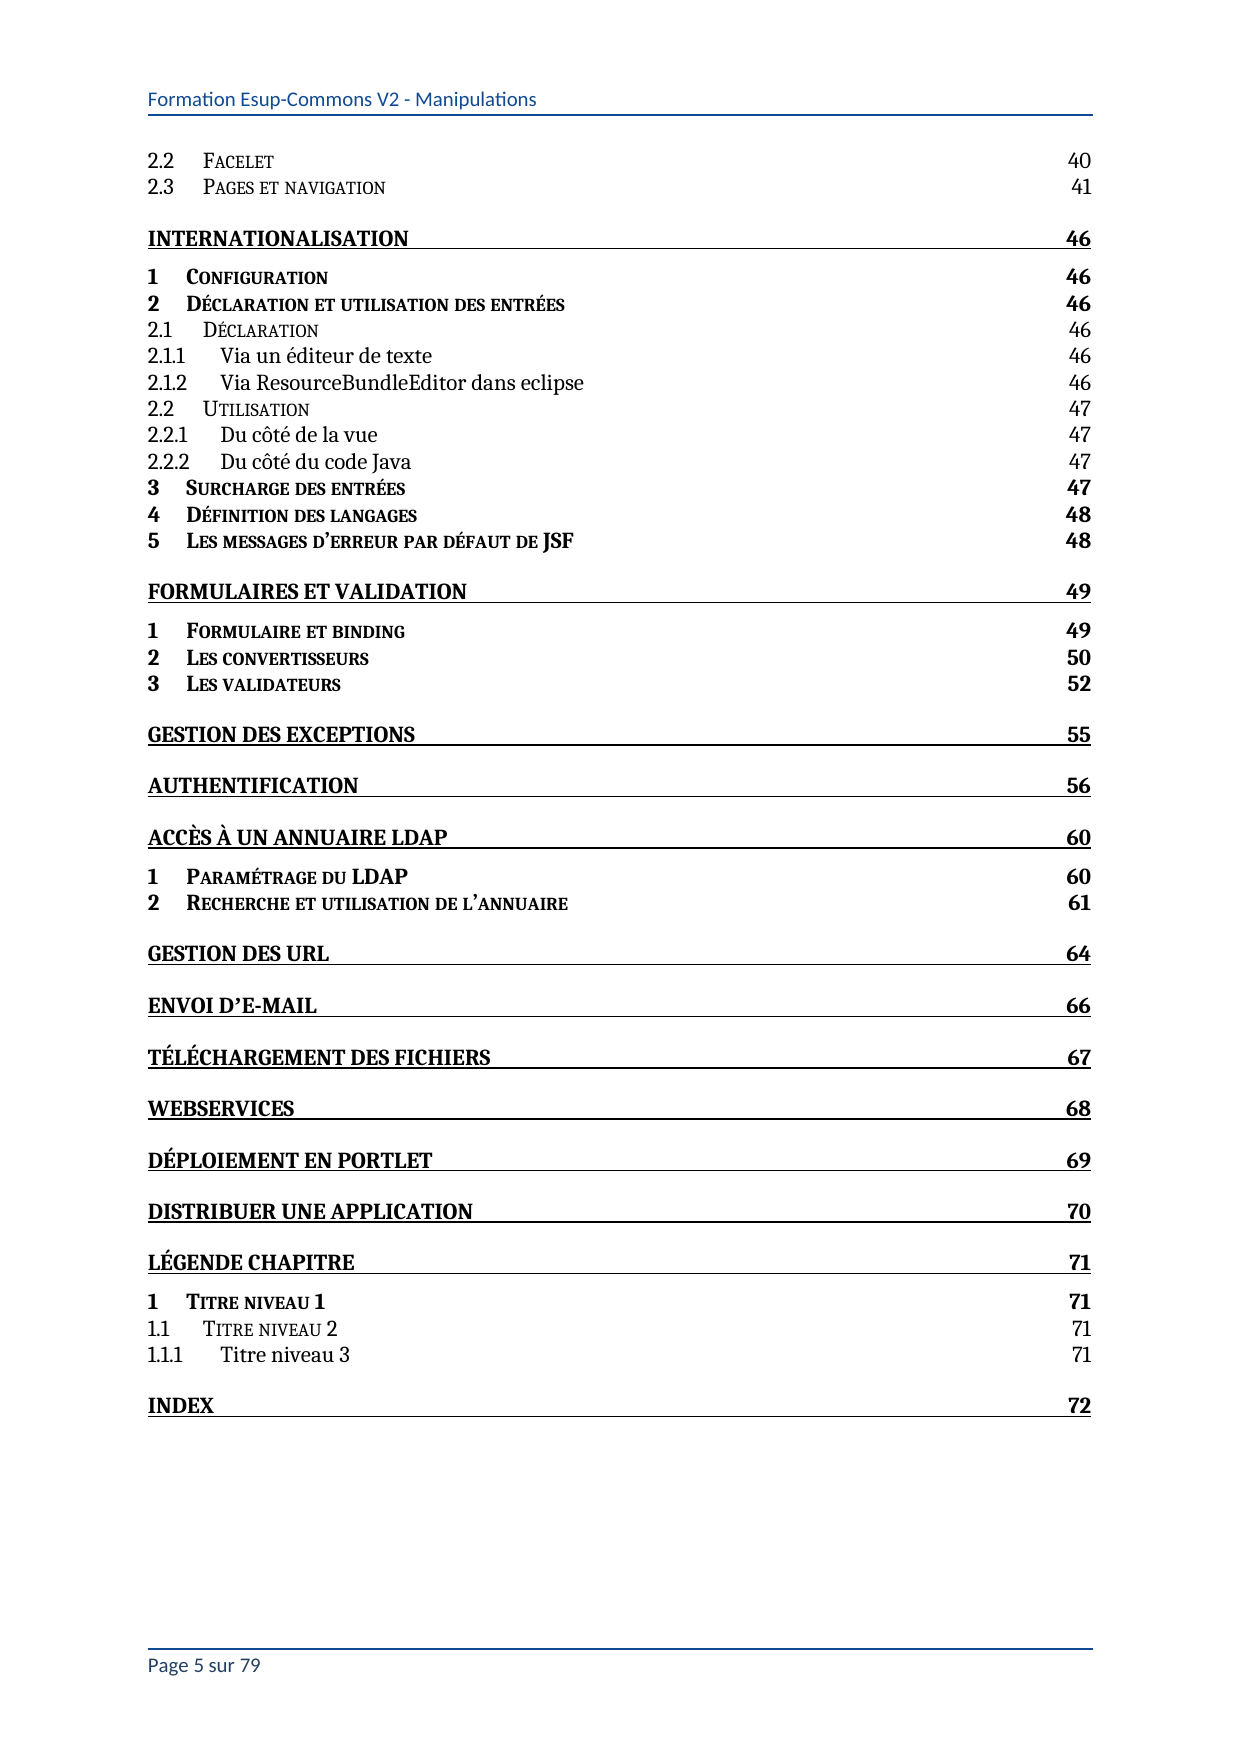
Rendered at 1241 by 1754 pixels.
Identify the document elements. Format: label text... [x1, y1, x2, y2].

text 2.1 Déclaration 46 [148, 317, 1093, 343]
text 2 Les convertisseurs 50 [148, 644, 1093, 671]
text Distribuer une application 70 [148, 1199, 1093, 1225]
text 2.2.2 Du côté du code Java 47 [148, 449, 1093, 475]
text 1 Paramétrage du LDAP 60 [148, 863, 1093, 890]
text Authentification 56 [148, 773, 1093, 800]
text Légende Chapitre 71 [148, 1250, 1093, 1276]
text 4 Définition des langages 48 [148, 501, 1093, 528]
text 2.2 Facelet 40 [148, 148, 1093, 174]
text Gestion des exceptions 55 [148, 722, 1093, 748]
text 1.1.1 Titre niveau 3 71 [148, 1342, 1093, 1368]
text Téléchargement des fichiers 67 [148, 1045, 1093, 1071]
text Formulaires et Validation 49 [148, 579, 1093, 605]
text 2.2 Utilisation 47 [148, 396, 1093, 422]
text Envoi d’e-mail 66 [148, 993, 1093, 1020]
text 2 Recherche et utilisation de l’annuaire 61 [148, 890, 1093, 916]
text 2.1.2 Via ResourceBundleEditor dans eclipse 46 [148, 369, 1093, 396]
text 1.1 Titre niveau 2 71 [148, 1315, 1093, 1342]
text Gestion des URL 64 [148, 941, 1093, 968]
text 2.1.1 Via un éditeur de texte 46 [148, 343, 1093, 369]
text 2 Déclaration et utilisation des entrées 46 [148, 291, 1093, 317]
text Webservices 68 [148, 1096, 1093, 1122]
text 1 Titre niveau 1 71 [148, 1289, 1093, 1315]
text Internationalisation 46 [148, 225, 1093, 252]
text 2.2.1 Du côté de la vue 47 [148, 422, 1093, 449]
text 5 Les messages d’erreur par défaut de JSF 48 [148, 528, 1093, 554]
text Accès à un annuaire LDAP 60 [148, 825, 1093, 851]
text 3 Les validateurs 52 [148, 671, 1093, 697]
text 3 Surcharge des entrées 47 [148, 475, 1093, 501]
text 2.3 Pages et navigation 41 [148, 174, 1093, 200]
text 1 Formulaire et binding 49 [148, 618, 1093, 644]
text Déploiement en Portlet 69 [148, 1147, 1093, 1174]
text Index 72 [148, 1393, 1093, 1419]
text 1 Configuration 46 [148, 264, 1093, 291]
